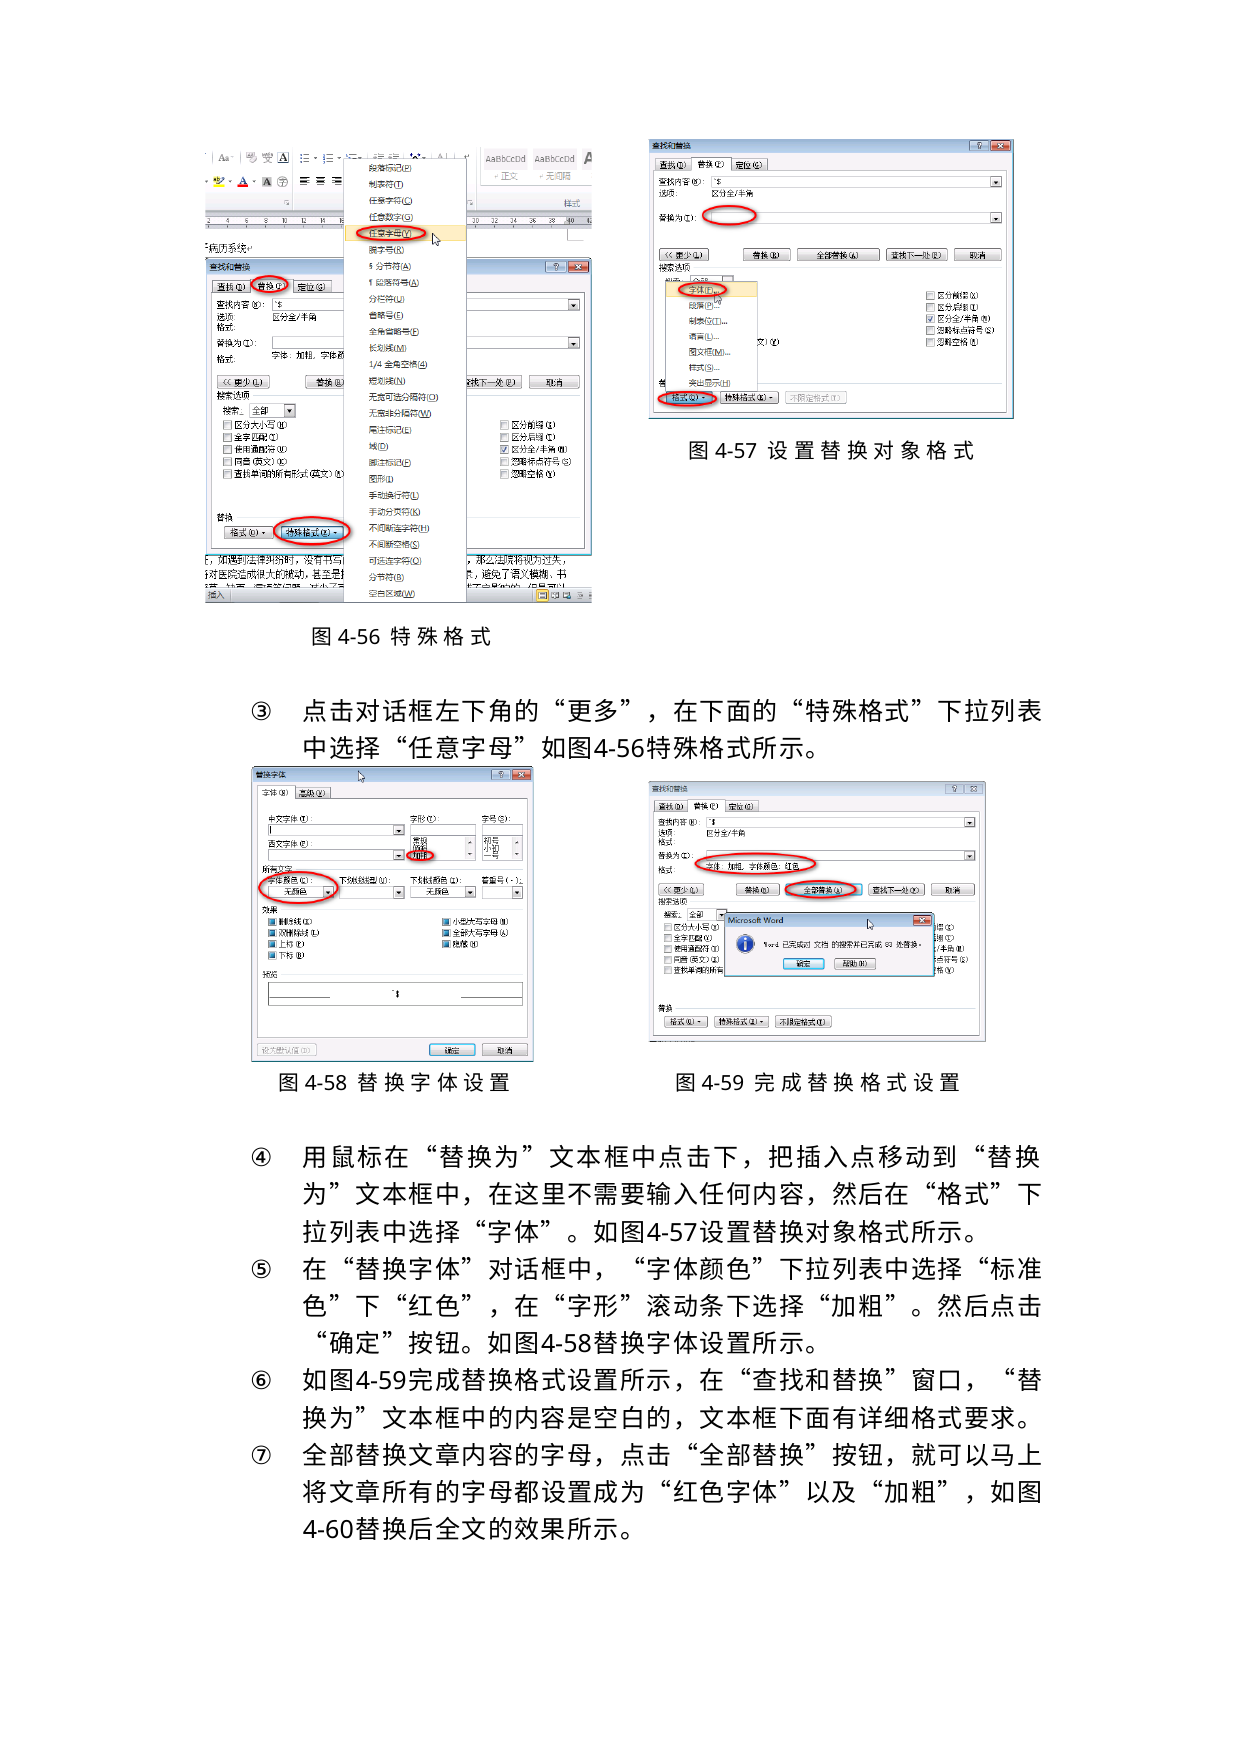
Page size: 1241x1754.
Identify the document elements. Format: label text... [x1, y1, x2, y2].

table_header 图4-59完成替换格式设置 [609, 765, 1032, 1100]
picture [205, 147, 592, 603]
list 如图4-59完成替换格式设置所示，在“查找和替换”窗口，“替换为”文本框中的内容是空白的，文本框下面有详细格式要求。 [241, 1360, 1043, 1435]
table_header 图4-57设置替换对象格式 [622, 133, 1032, 654]
table_header 图4-58替换字体设置 [186, 765, 609, 1100]
picture [251, 766, 534, 1062]
picture [648, 780, 987, 1042]
table_header 图4-56特殊格式 [186, 133, 622, 654]
list 在“替换字体”对话框中，“字体颜色”下拉列表中选择“标准色”下“红色”，在“字形”滚动条下选择“加粗”。然后点击“确定”按钮。如图4-58替换字体设置所示。 [241, 1249, 1043, 1360]
list 点击对话框左下角的“更多”，在下面的“特殊格式”下拉列表中选择“任意字母”如图4-56特殊格式所示。 [241, 691, 1043, 765]
list 全部替换文章内容的字母，点击“全部替换”按钮，就可以马上将文章所有的字母都设置成为“红色字体”以及“加粗”，如图4-60替换后全文的效果所示。 [241, 1435, 1043, 1546]
picture [648, 139, 1014, 419]
list 用鼠标在“替换为”文本框中点击下，把插入点移动到“替换为”文本框中，在这里不需要输入任何内容，然后在“格式”下拉列表中选择“字体”。如图4-57设置替换对象格式所示。 [241, 1137, 1043, 1249]
